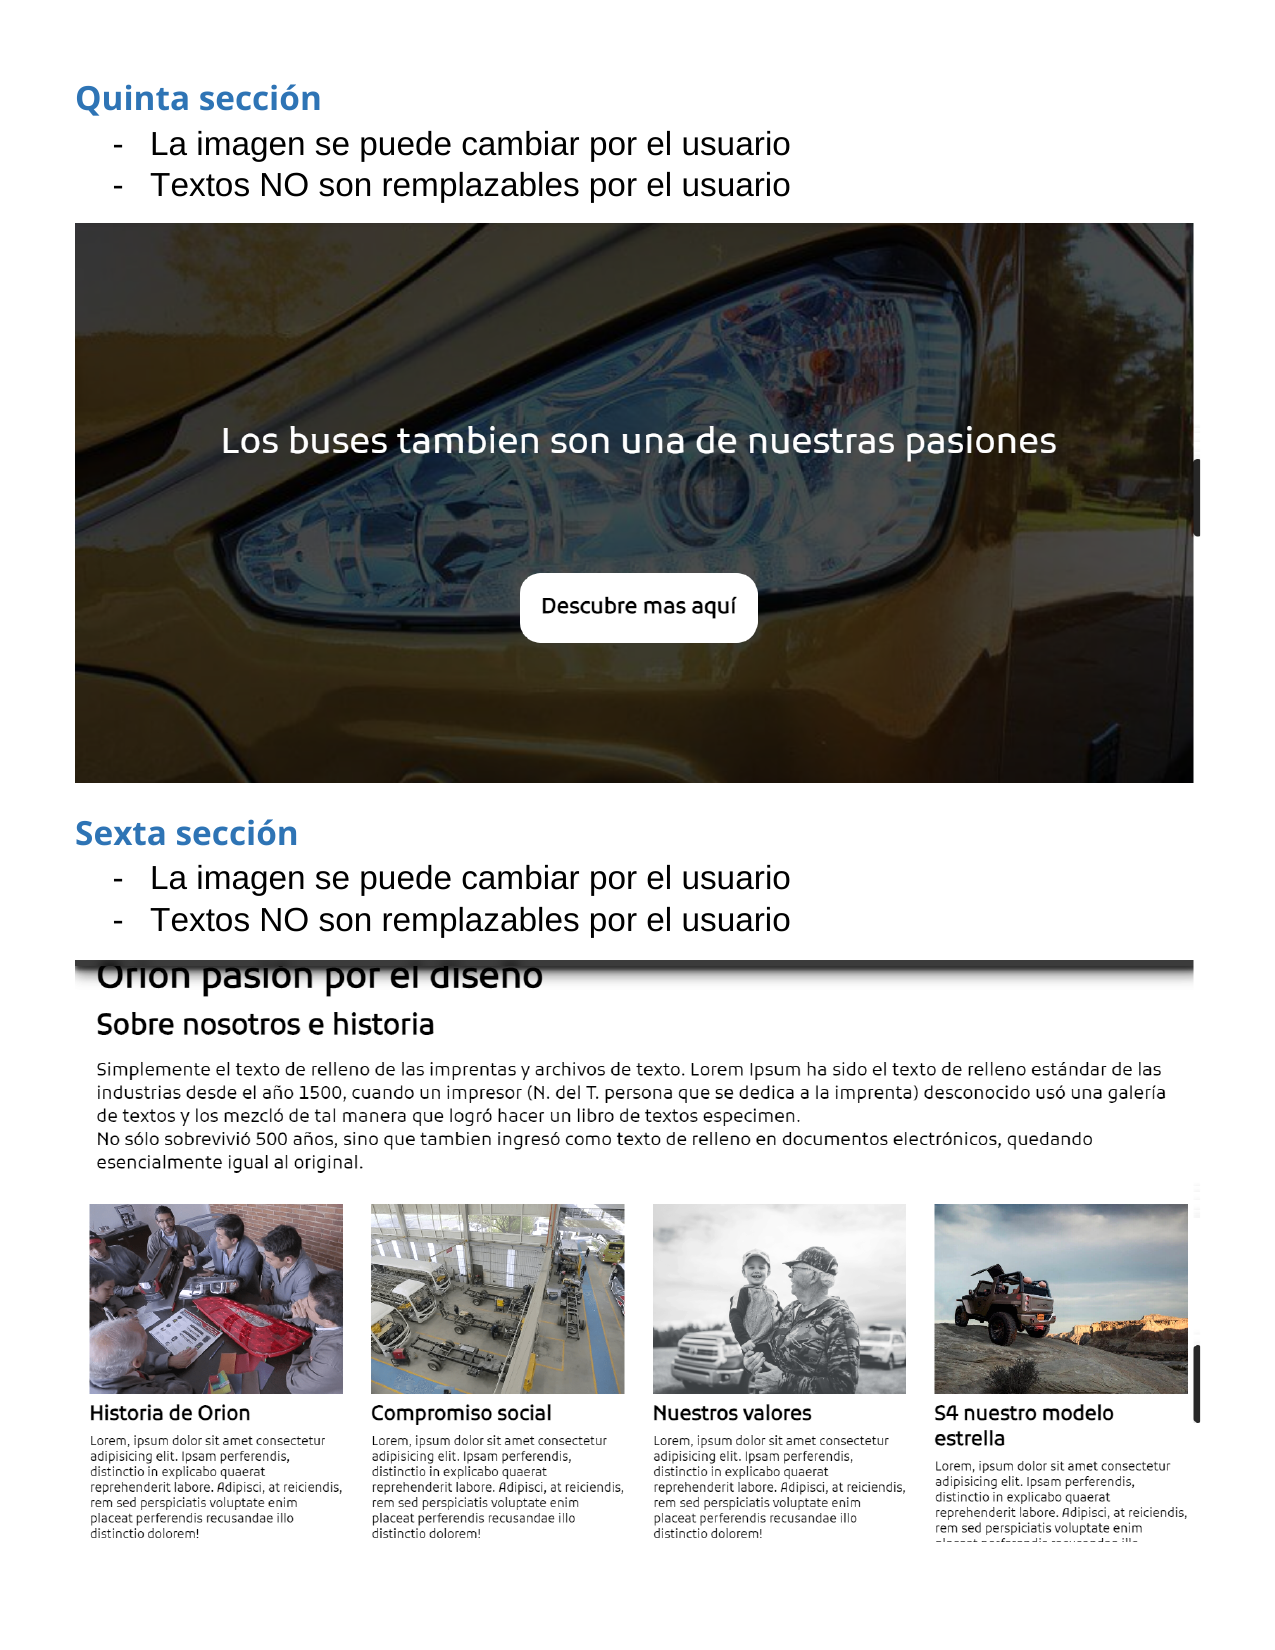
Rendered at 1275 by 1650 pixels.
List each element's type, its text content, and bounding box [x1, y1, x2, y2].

list La imagen se puede cambiar por el usuario [112, 858, 1200, 897]
list Textos NO son remplazables por el usuario [112, 900, 1200, 938]
picture [75, 223, 1200, 783]
subtitle Quinta sección [75, 75, 1200, 120]
list La imagen se puede cambiar por el usuario [112, 124, 1200, 162]
picture [75, 960, 1200, 1542]
subtitle Sexta sección [75, 809, 1200, 855]
list Textos NO son remplazables por el usuario [112, 165, 1200, 204]
